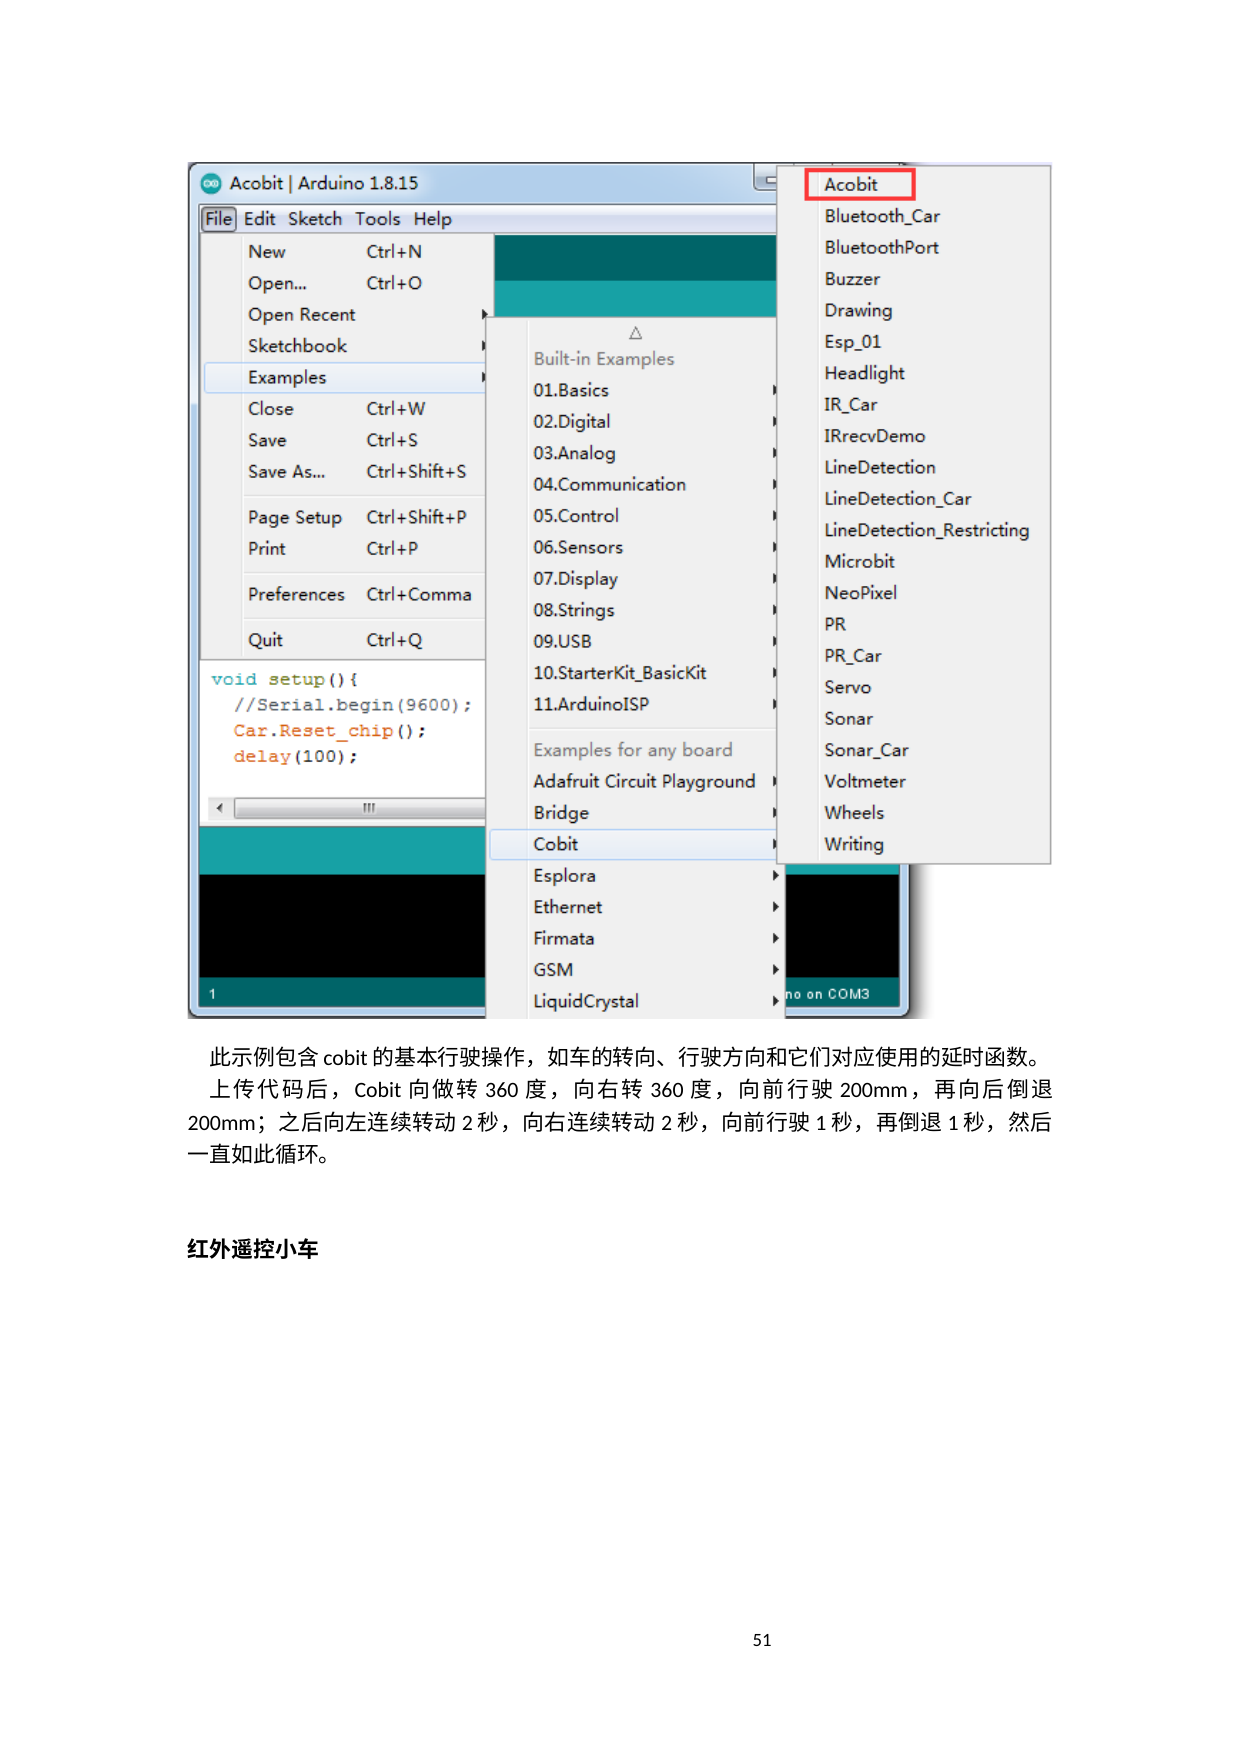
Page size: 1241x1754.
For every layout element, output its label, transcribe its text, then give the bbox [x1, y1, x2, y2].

subtitle 红外遥控小车 [187, 1231, 1053, 1264]
text 上传代码后，Cobit向做转360度，向右转360度，向前行驶200mm，再向后倒退200mm；之后向左连续转动2秒，向右连续转动2秒，向前行驶1秒，再倒退1秒，然后一直如此循环。 [187, 1072, 1053, 1169]
picture [187, 162, 1053, 1019]
text 此示例包含cobit的基本行驶操作，如车的转向、行驶方向和它们对应使用的延时函数。 [187, 1039, 1053, 1072]
